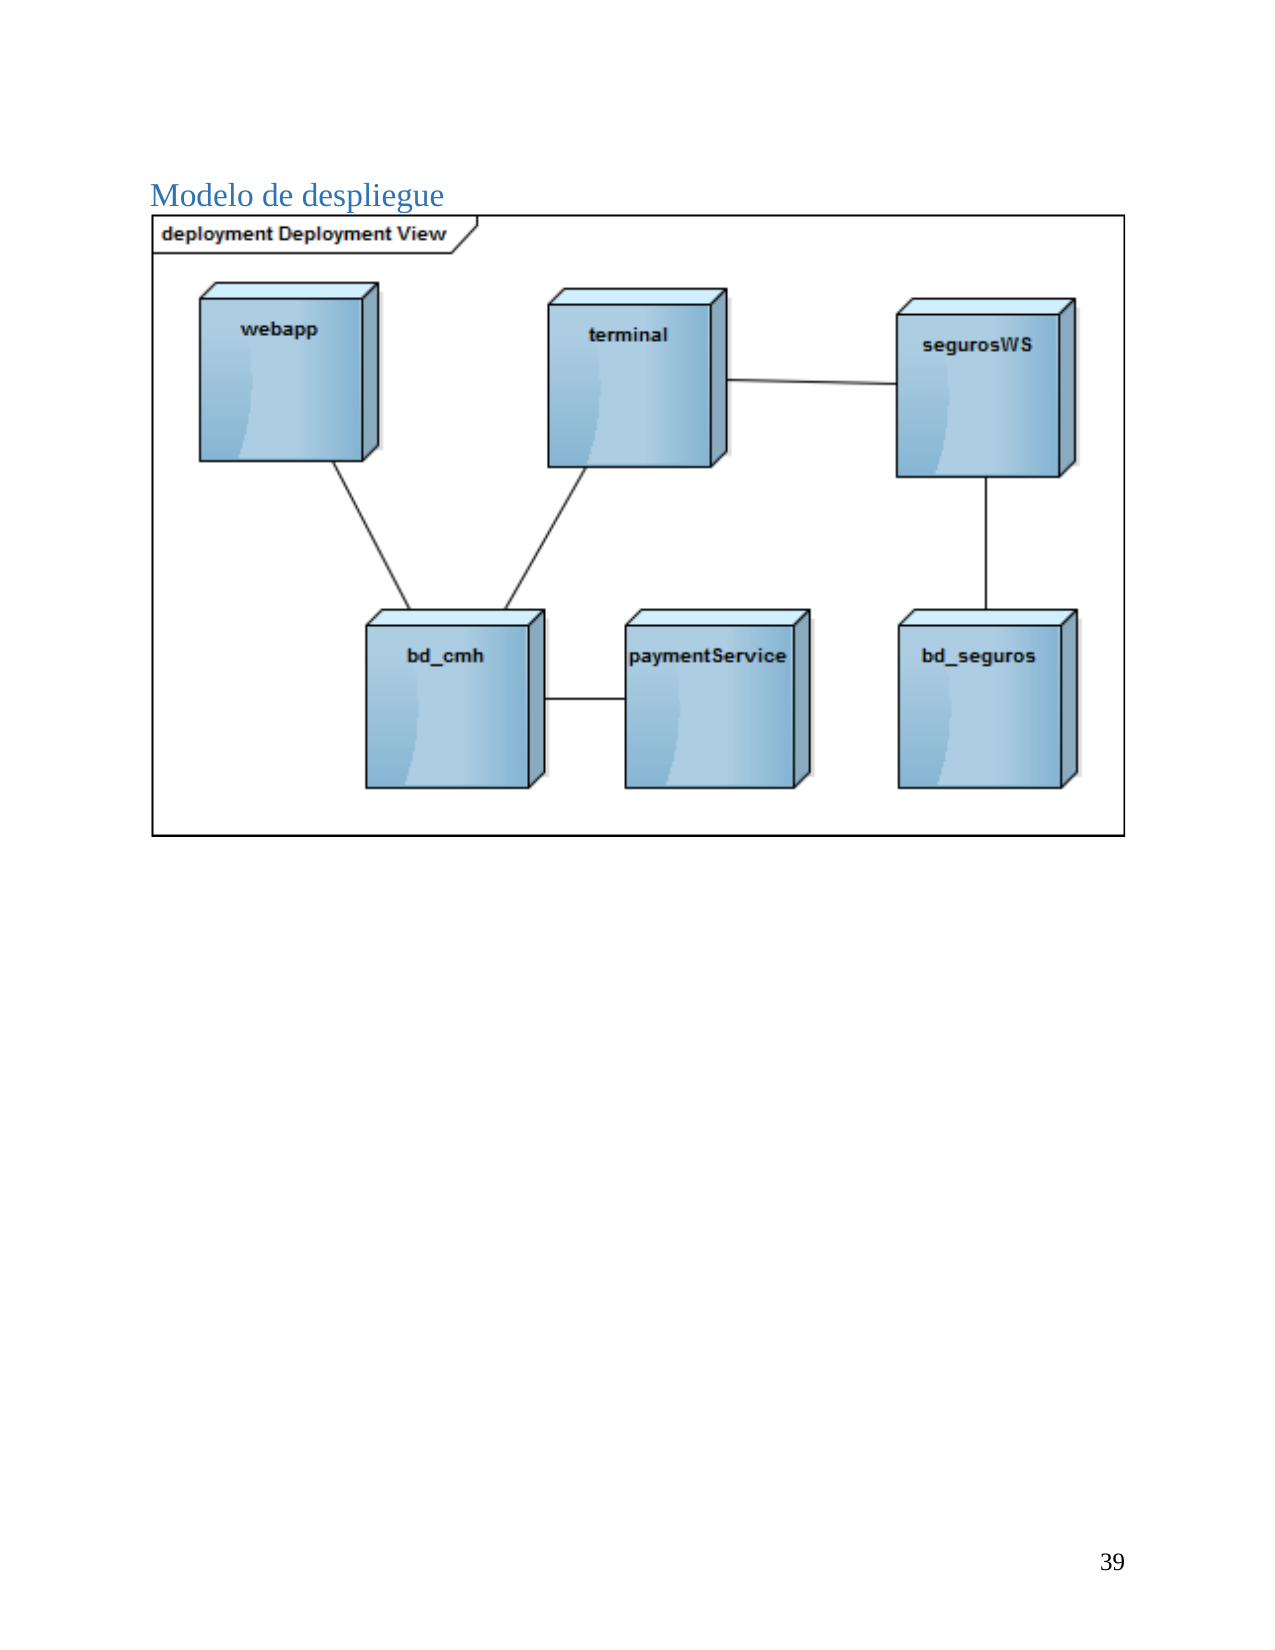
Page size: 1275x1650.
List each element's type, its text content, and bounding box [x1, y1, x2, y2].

picture [150, 213, 1125, 837]
subtitle Modelo de despliegue [150, 175, 1125, 213]
